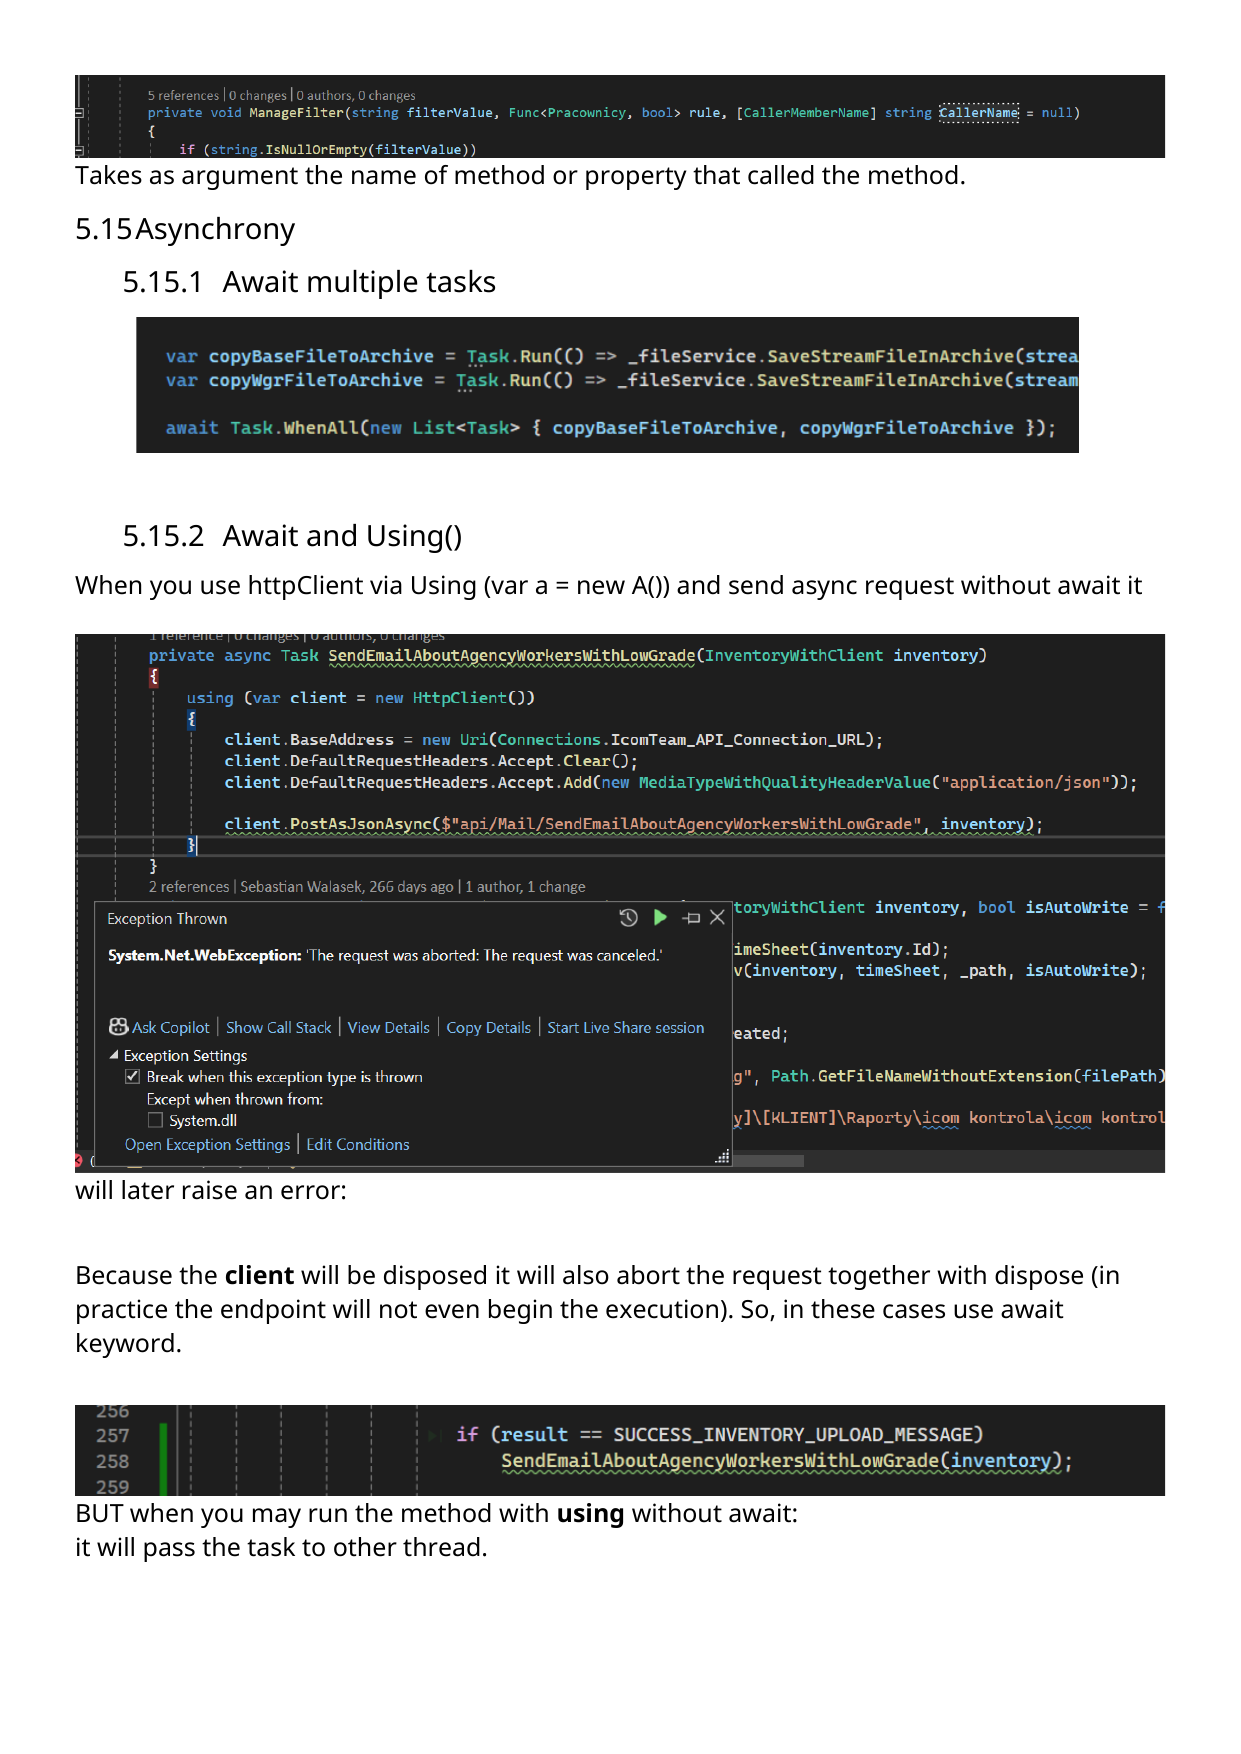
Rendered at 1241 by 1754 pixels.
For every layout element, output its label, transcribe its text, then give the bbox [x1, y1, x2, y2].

text When you use httpClient via Using (var a = new A()) and send async request without await it will later raise an error: [75, 568, 1165, 634]
picture [75, 634, 1166, 1173]
picture [75, 75, 1166, 158]
text Because the client will be disposed it will also abort the request together with dispose (in practice the endpoint will not even begin the execution). So, in these cases use await keyword. BUT when you may run the method with using without await: it will pass the task to other thread. [75, 1257, 1165, 1405]
subtitle Asynchrony [75, 209, 1165, 248]
picture [136, 317, 1079, 453]
subtitle Await and Using() [122, 516, 1165, 555]
text Takes as argument the name of method or property that called the method. [75, 158, 1165, 192]
subtitle Await multiple tasks [122, 261, 1165, 301]
text Because the client will be disposed it will also abort the request together with dispose (in practice the endpoint will not even begin the execution). So, in these cases use await keyword. BUT when you may run the method with using without await: it will pass the task to other thread. [75, 1496, 1165, 1563]
picture [75, 1405, 1166, 1496]
text When you use httpClient via Using (var a = new A()) and send async request without await it will later raise an error: [75, 1173, 1165, 1241]
